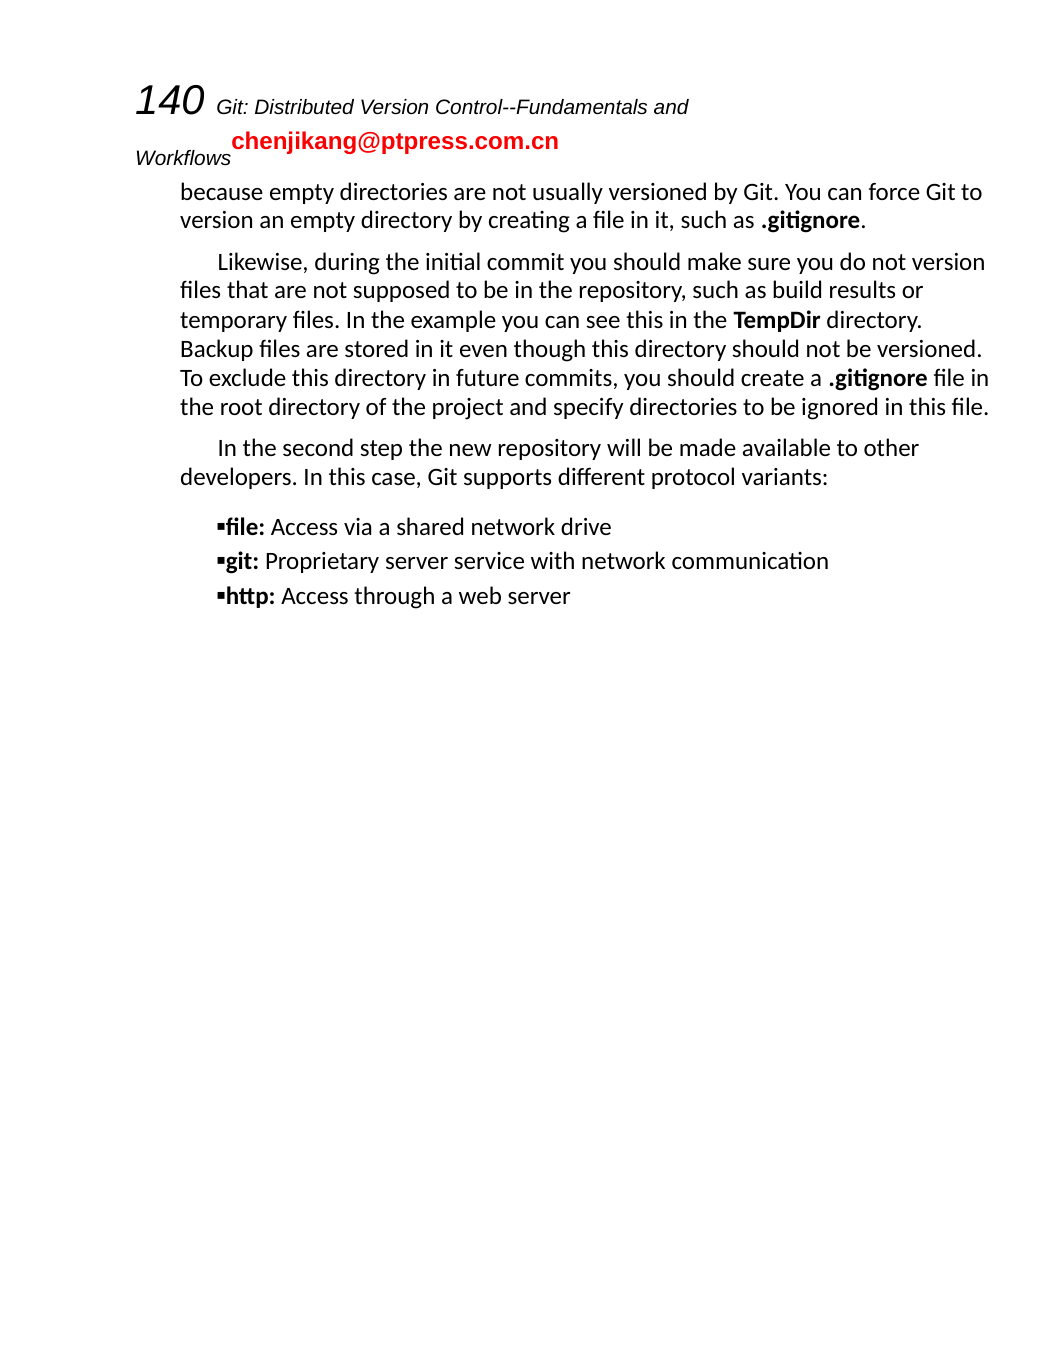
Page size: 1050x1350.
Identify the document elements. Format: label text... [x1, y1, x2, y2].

text ▪http: Access through a web server [216, 580, 996, 611]
text In the second step the new repository will be made available to other developers. In this case, Git supports different protocol variants: [180, 434, 996, 492]
text Likewise, during the initial commit you should make sure you do not version files that are not supposed to be in the repository, such as build results or temporary files. In the example you can see this in the TempDir directory. Backup files are stored in it even though this directory should not be versioned. To exclude this directory in future commits, you should create a .gitignore file in the root directory of the project and specify directories to be ignored in this file. [180, 247, 996, 421]
text ▪git: Proprietary server service with network communication [216, 545, 996, 576]
text ▪file: Access via a shared network drive [216, 510, 996, 542]
